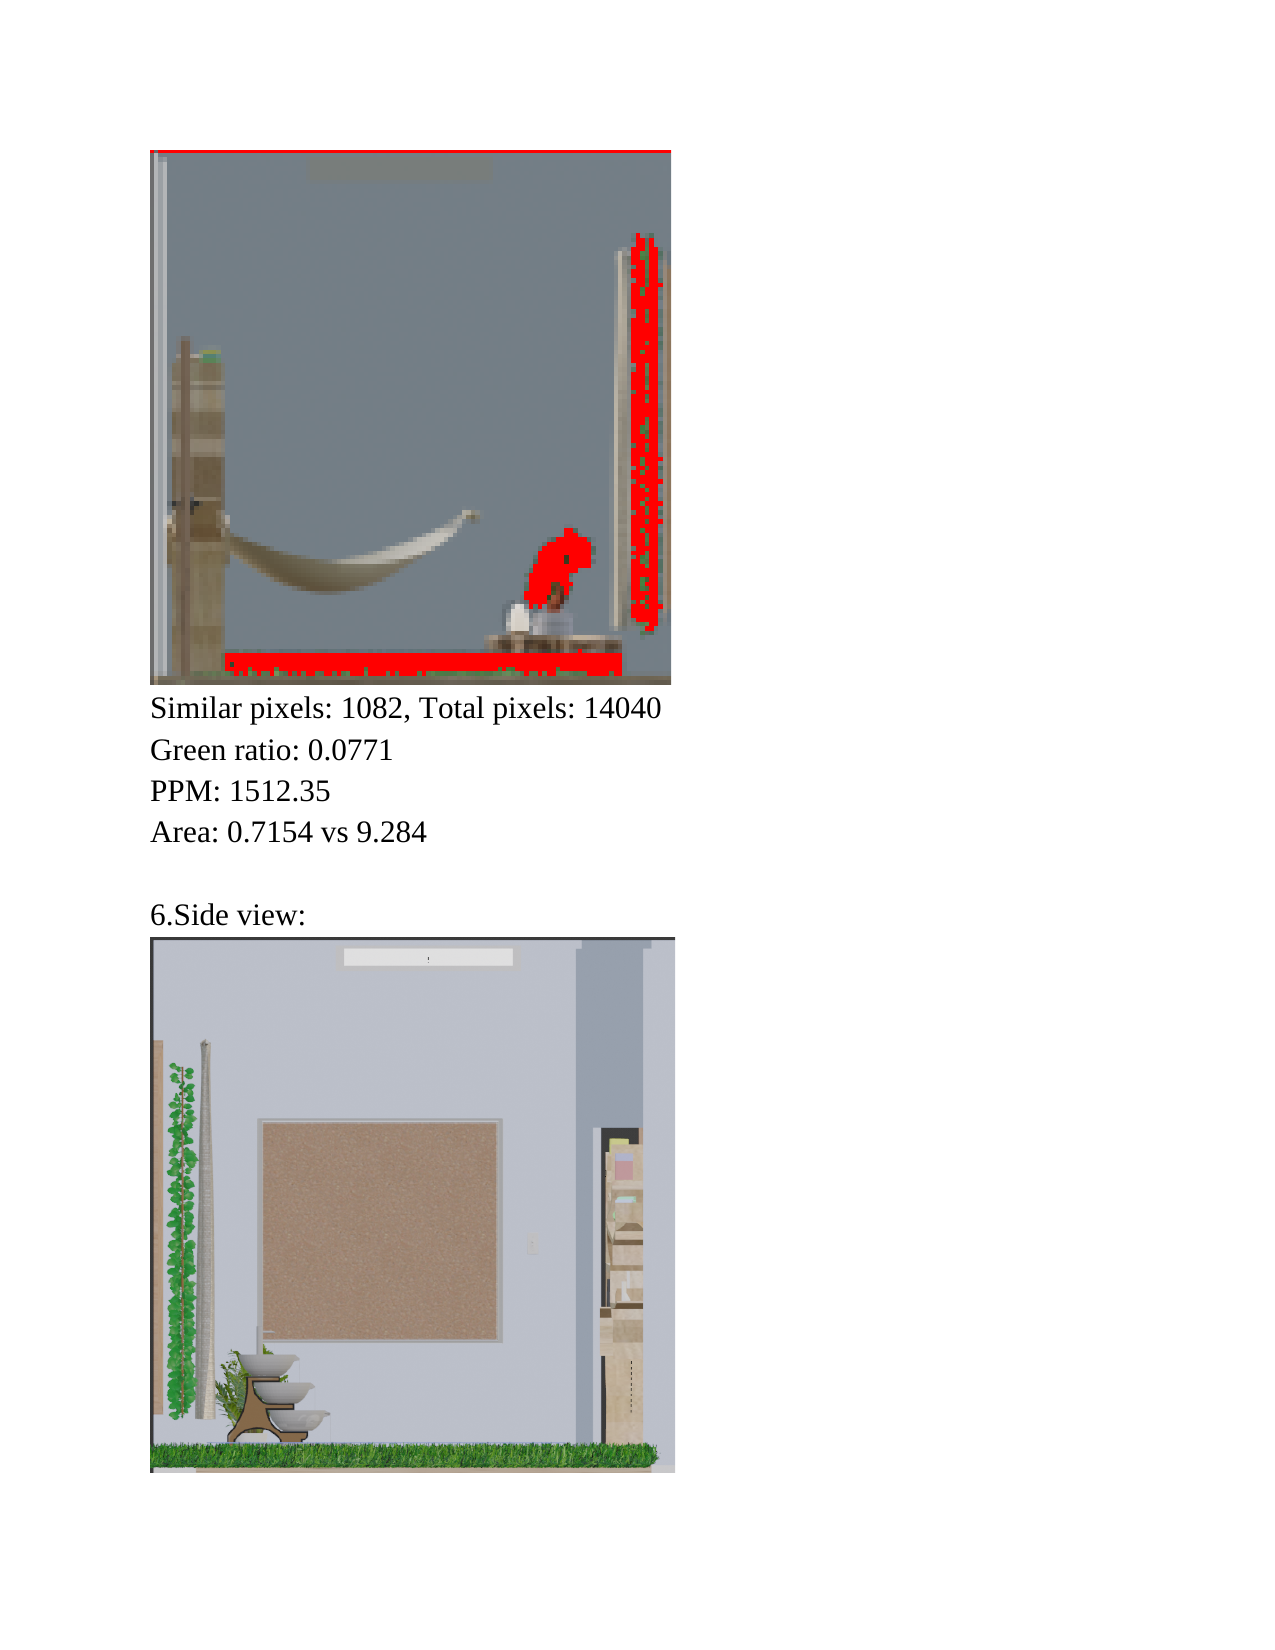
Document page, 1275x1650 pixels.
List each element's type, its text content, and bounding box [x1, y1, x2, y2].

text Similar pixels: 1082, Total pixels: 14040 [150, 690, 1125, 726]
picture [150, 150, 672, 685]
text Green ratio: 0.0771 [150, 731, 1125, 767]
text PPM: 1512.35 [150, 772, 1125, 808]
picture [150, 937, 676, 1473]
text Area: 0.7154 vs 9.284 [150, 813, 1125, 849]
text 6.Side view: [150, 896, 1125, 932]
